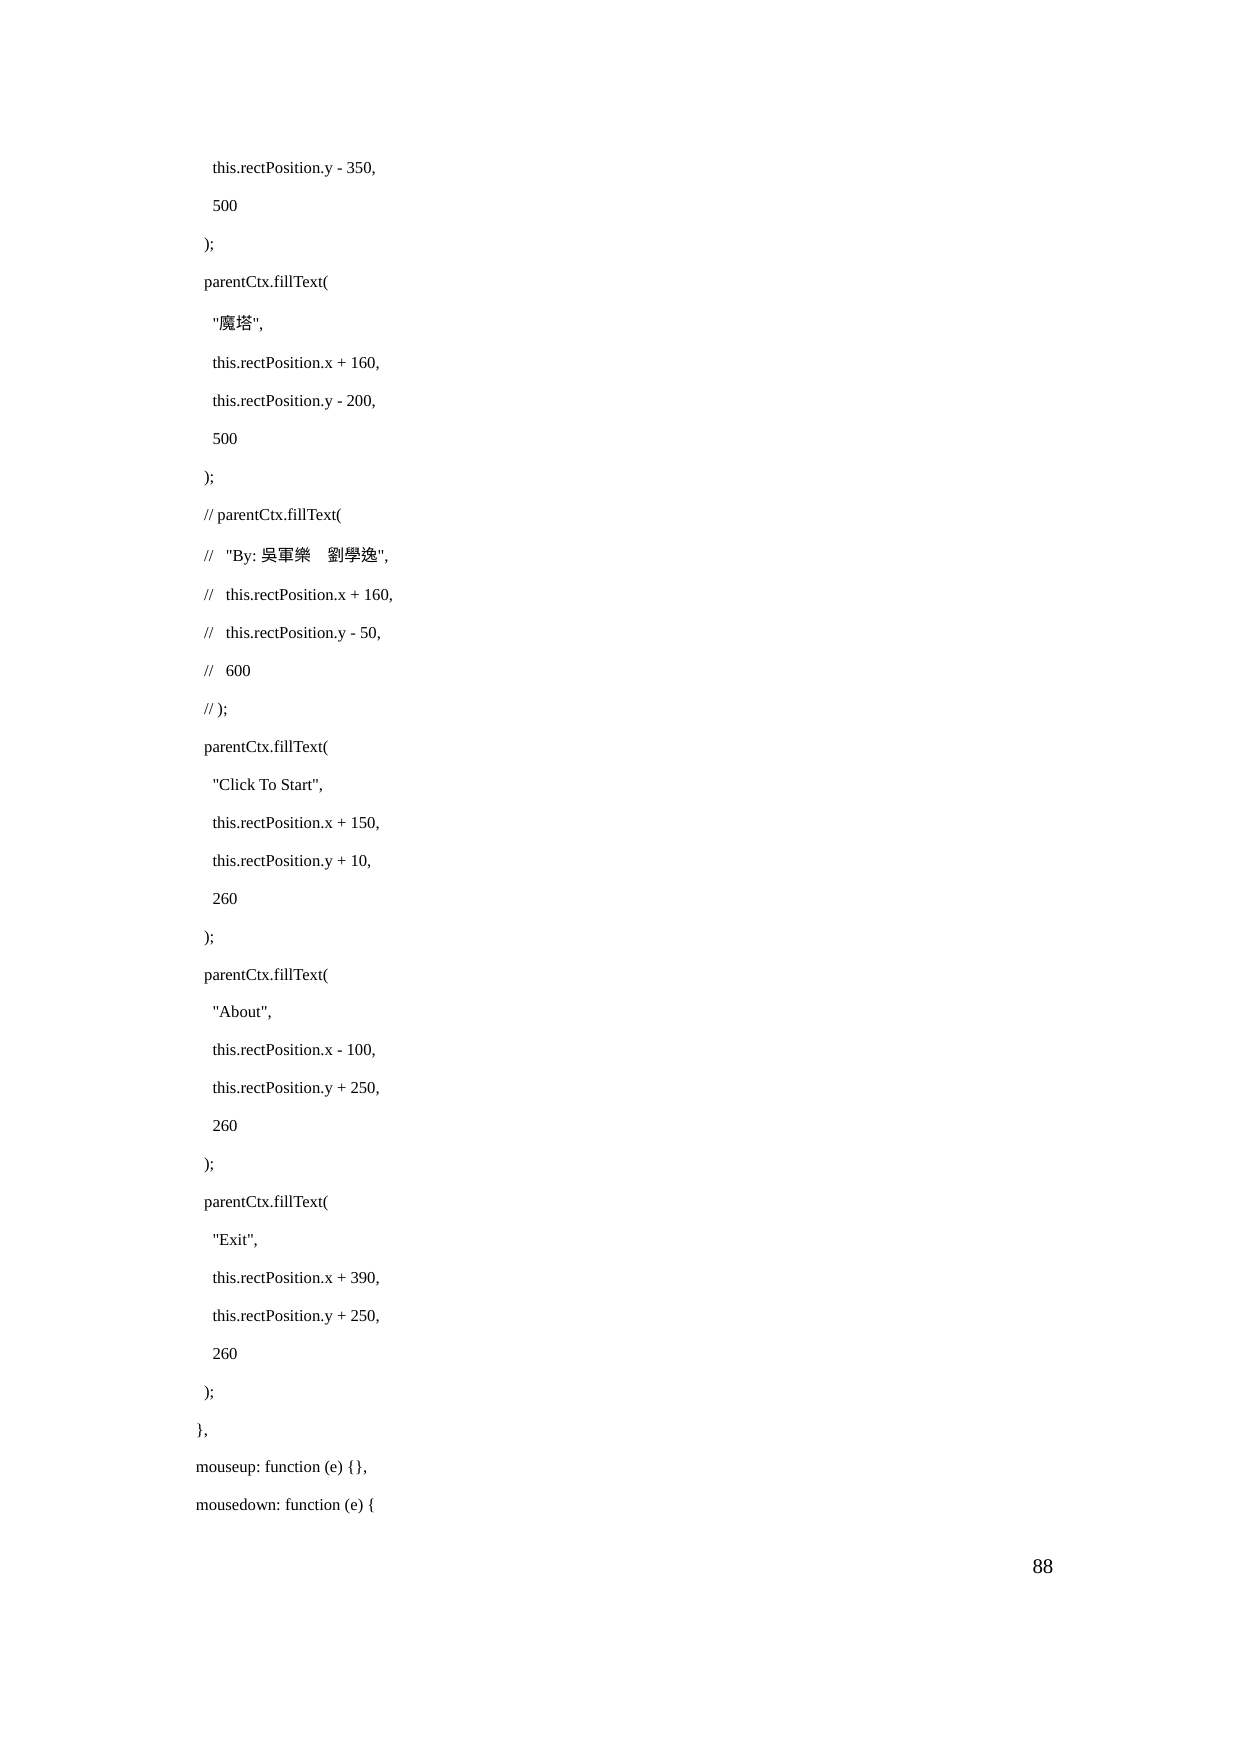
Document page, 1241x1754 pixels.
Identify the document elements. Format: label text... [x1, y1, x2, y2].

text }, [187, 1419, 1053, 1438]
text this.rectPosition.x + 150, [187, 813, 1053, 832]
text // 600 [187, 661, 1053, 680]
text "Click To Start", [187, 775, 1053, 794]
text 260 [187, 1116, 1053, 1135]
text this.rectPosition.y - 350, [187, 158, 1053, 177]
text ); [187, 234, 1053, 253]
text mouseup: function (e) {}, [187, 1457, 1053, 1476]
text ); [187, 926, 1053, 946]
text 500 [187, 196, 1053, 215]
text // parentCtx.fillText( [187, 504, 1053, 523]
text this.rectPosition.x - 100, [187, 1040, 1053, 1059]
text // this.rectPosition.y - 50, [187, 623, 1053, 642]
text ); [187, 1154, 1053, 1173]
text this.rectPosition.x + 390, [187, 1268, 1053, 1287]
text "魔塔", [187, 310, 1053, 334]
text this.rectPosition.y + 10, [187, 851, 1053, 870]
text this.rectPosition.x + 160, [187, 353, 1053, 372]
text this.rectPosition.y - 200, [187, 391, 1053, 410]
text 260 [187, 888, 1053, 908]
text // "By: 吳軍樂 劉學逸", [187, 542, 1053, 566]
text ); [187, 1381, 1053, 1401]
text "Exit", [187, 1230, 1053, 1249]
text "About", [187, 1002, 1053, 1021]
text // this.rectPosition.x + 160, [187, 585, 1053, 604]
text parentCtx.fillText( [187, 964, 1053, 983]
text parentCtx.fillText( [187, 737, 1053, 756]
text // ); [187, 699, 1053, 718]
text parentCtx.fillText( [187, 272, 1053, 291]
text parentCtx.fillText( [187, 1192, 1053, 1211]
text this.rectPosition.y + 250, [187, 1306, 1053, 1325]
text mousedown: function (e) { [187, 1495, 1053, 1514]
text 260 [187, 1343, 1053, 1363]
text this.rectPosition.y + 250, [187, 1078, 1053, 1097]
text 500 [187, 428, 1053, 448]
text ); [187, 466, 1053, 486]
